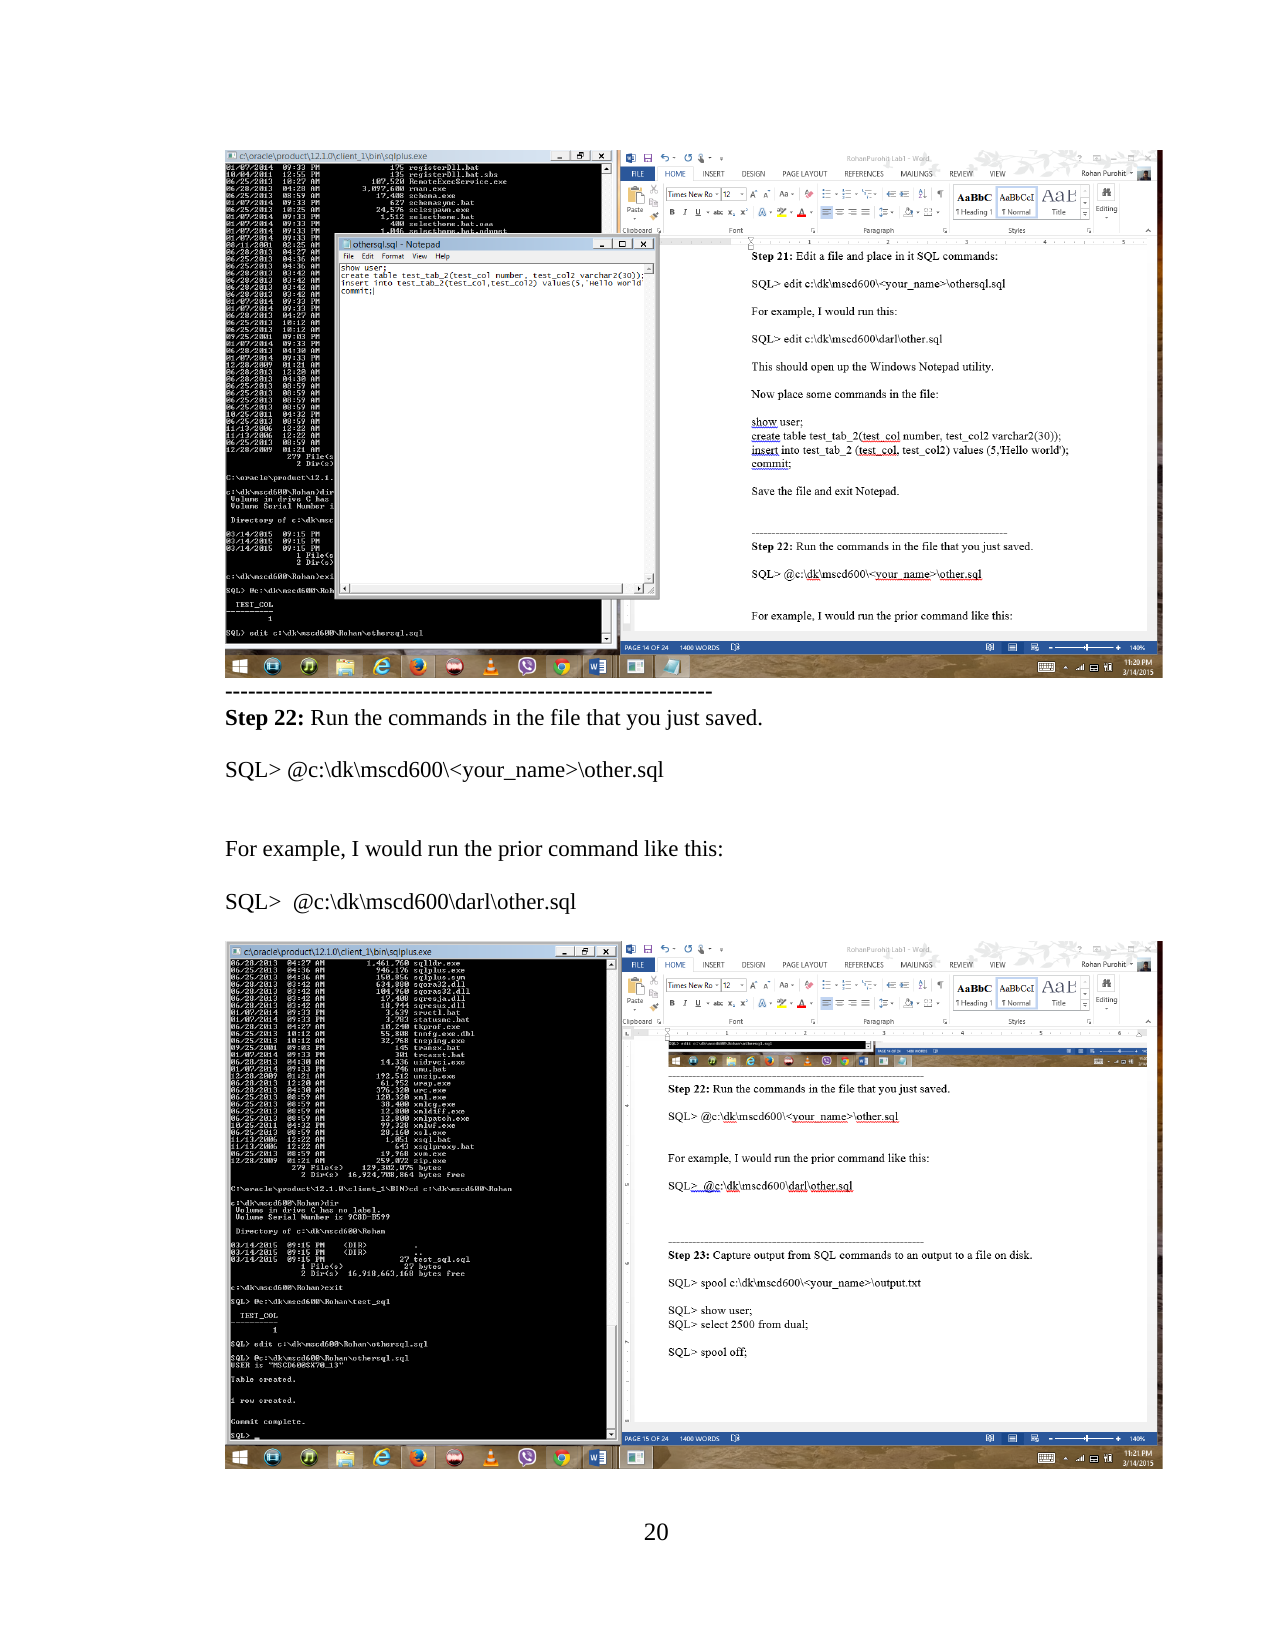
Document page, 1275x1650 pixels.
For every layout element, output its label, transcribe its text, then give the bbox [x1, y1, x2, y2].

picture [225, 941, 1163, 1469]
picture [225, 150, 1163, 678]
text Step 22: Run the commands in the file that you just saved. [225, 704, 1125, 730]
text ---------------------------------------------------------------- [225, 678, 1125, 704]
text SQL> @c:\dk\mscd600\<your_name>\other.sql [225, 756, 1125, 783]
text For example, I would run the prior command like this: [225, 836, 1125, 862]
text SQL> @c:\dk\mscd600\darl\other.sql [225, 888, 1125, 914]
